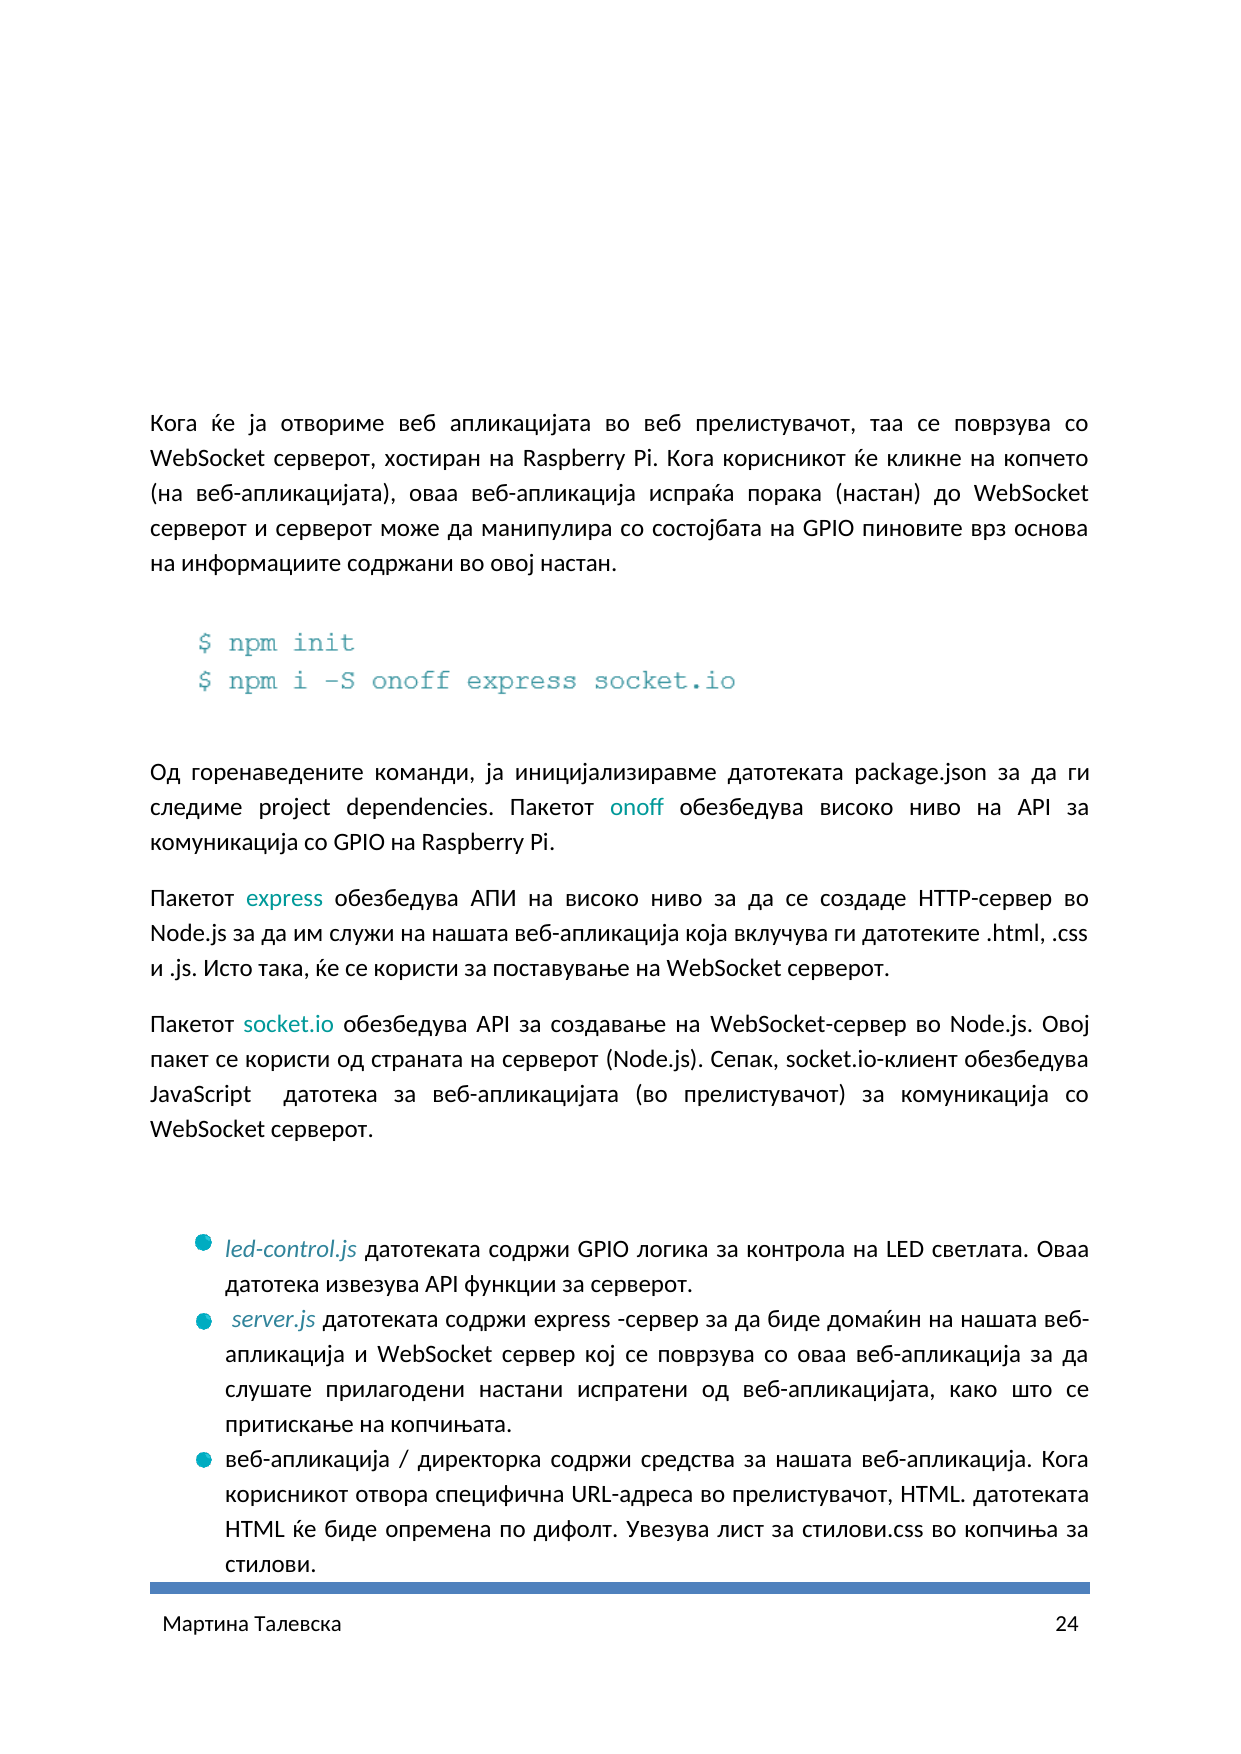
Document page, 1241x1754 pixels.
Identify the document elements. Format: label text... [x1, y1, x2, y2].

text Од горенаведените команди, ја иницијализиравме датотеката package.json за да ги следиме project dependencies. Пакетот onoff обезбедува високо ниво на API за комуникација со GPIO на Raspberry Pi. [150, 756, 1090, 857]
picture [193, 1232, 213, 1252]
picture [150, 602, 838, 732]
list led-control.js датотеката содржи GPIO логика за контрола на LED светлата. Оваа датотека извезува API функции за серверот. [225, 1233, 1090, 1299]
text Пакетот socket.io обезбедува API за создавање на WebSocket-сервер во Node.js. Овој пакет се користи од страната на серверот (Node.js). Сепак, socket.io-клиент обезбедува JavaScript датотека за веб-апликацијата (во прелистувачот) за комуникација со WebSocket серверот. [150, 1008, 1090, 1144]
list server.js датотеката содржи express -сервер за да биде домаќин на нашата веб-апликација и WebSocket сервер кој се поврзува со оваа веб-апликација за да слушате прилагодени настани испратени од веб-апликацијата, како што се притискање на копчињата. [225, 1303, 1090, 1439]
picture [194, 1311, 213, 1331]
picture [194, 1450, 213, 1469]
list веб-апликација / директорка содржи средства за нашата веб-апликација. Кога корисникот отвора специфична URL-адреса во прелистувачот, HTML. датотеката HTML ќе биде опремена по дифолт. Увезува лист за стилови.css во копчиња за стилови. [225, 1443, 1090, 1579]
text Кога ќе ја отвориме веб апликацијата во веб прелистувачот, таа се поврзува со WebSocket серверот, хостиран на Raspberry Pi. Кога корисникот ќе кликне на копчето (на веб-апликацијата), оваа веб-апликација испраќа порака (настан) до WebSocket серверот и серверот може да манипулира со состојбата на GPIO пиновите врз основа на информациите содржани во овој настан. [150, 407, 1090, 577]
text Пакетот express обезбедува АПИ на високо ниво за да се создаде HTTP-сервер во Node.js за да им служи на нашата веб-апликација која вклучува ги датотеките .html, .css и .js. Исто така, ќе се користи за поставување на WebSocket серверот. [150, 882, 1090, 983]
